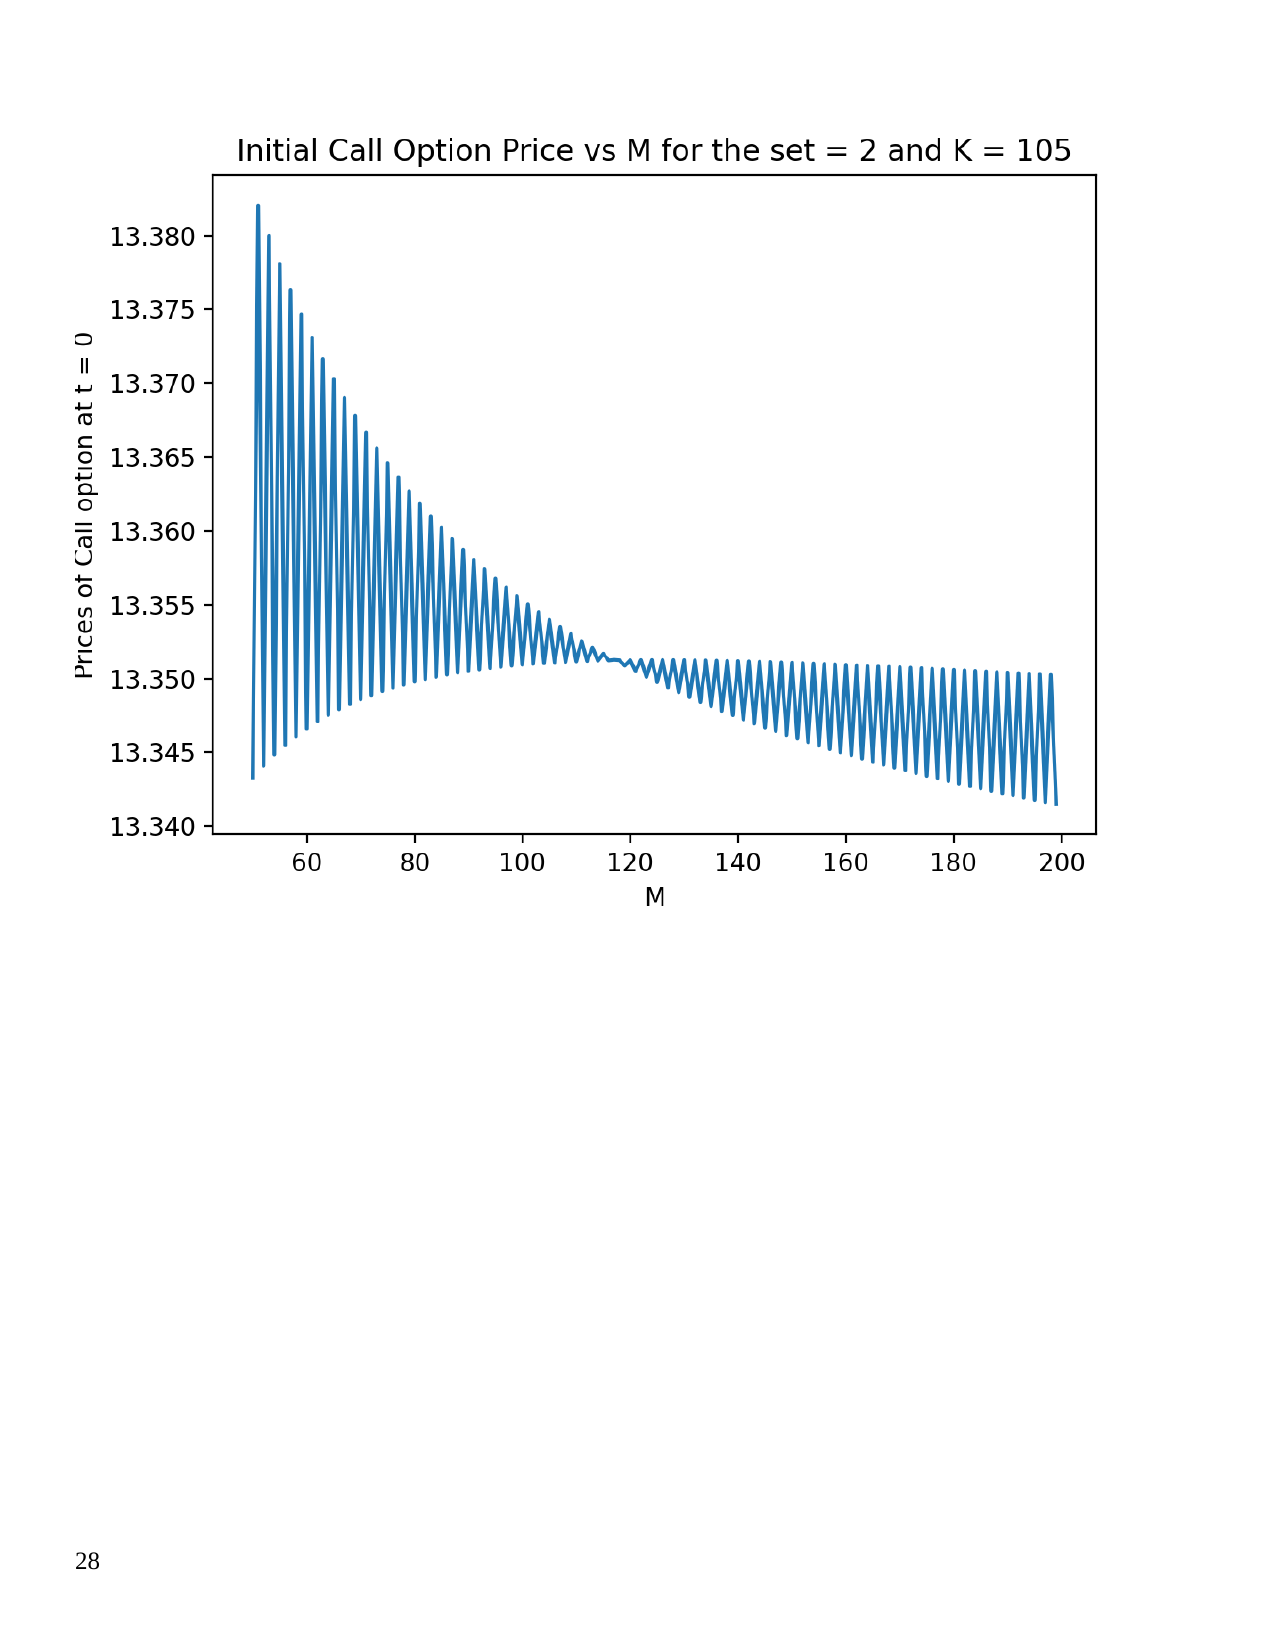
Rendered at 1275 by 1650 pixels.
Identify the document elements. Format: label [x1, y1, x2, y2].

picture [75, 75, 1200, 919]
